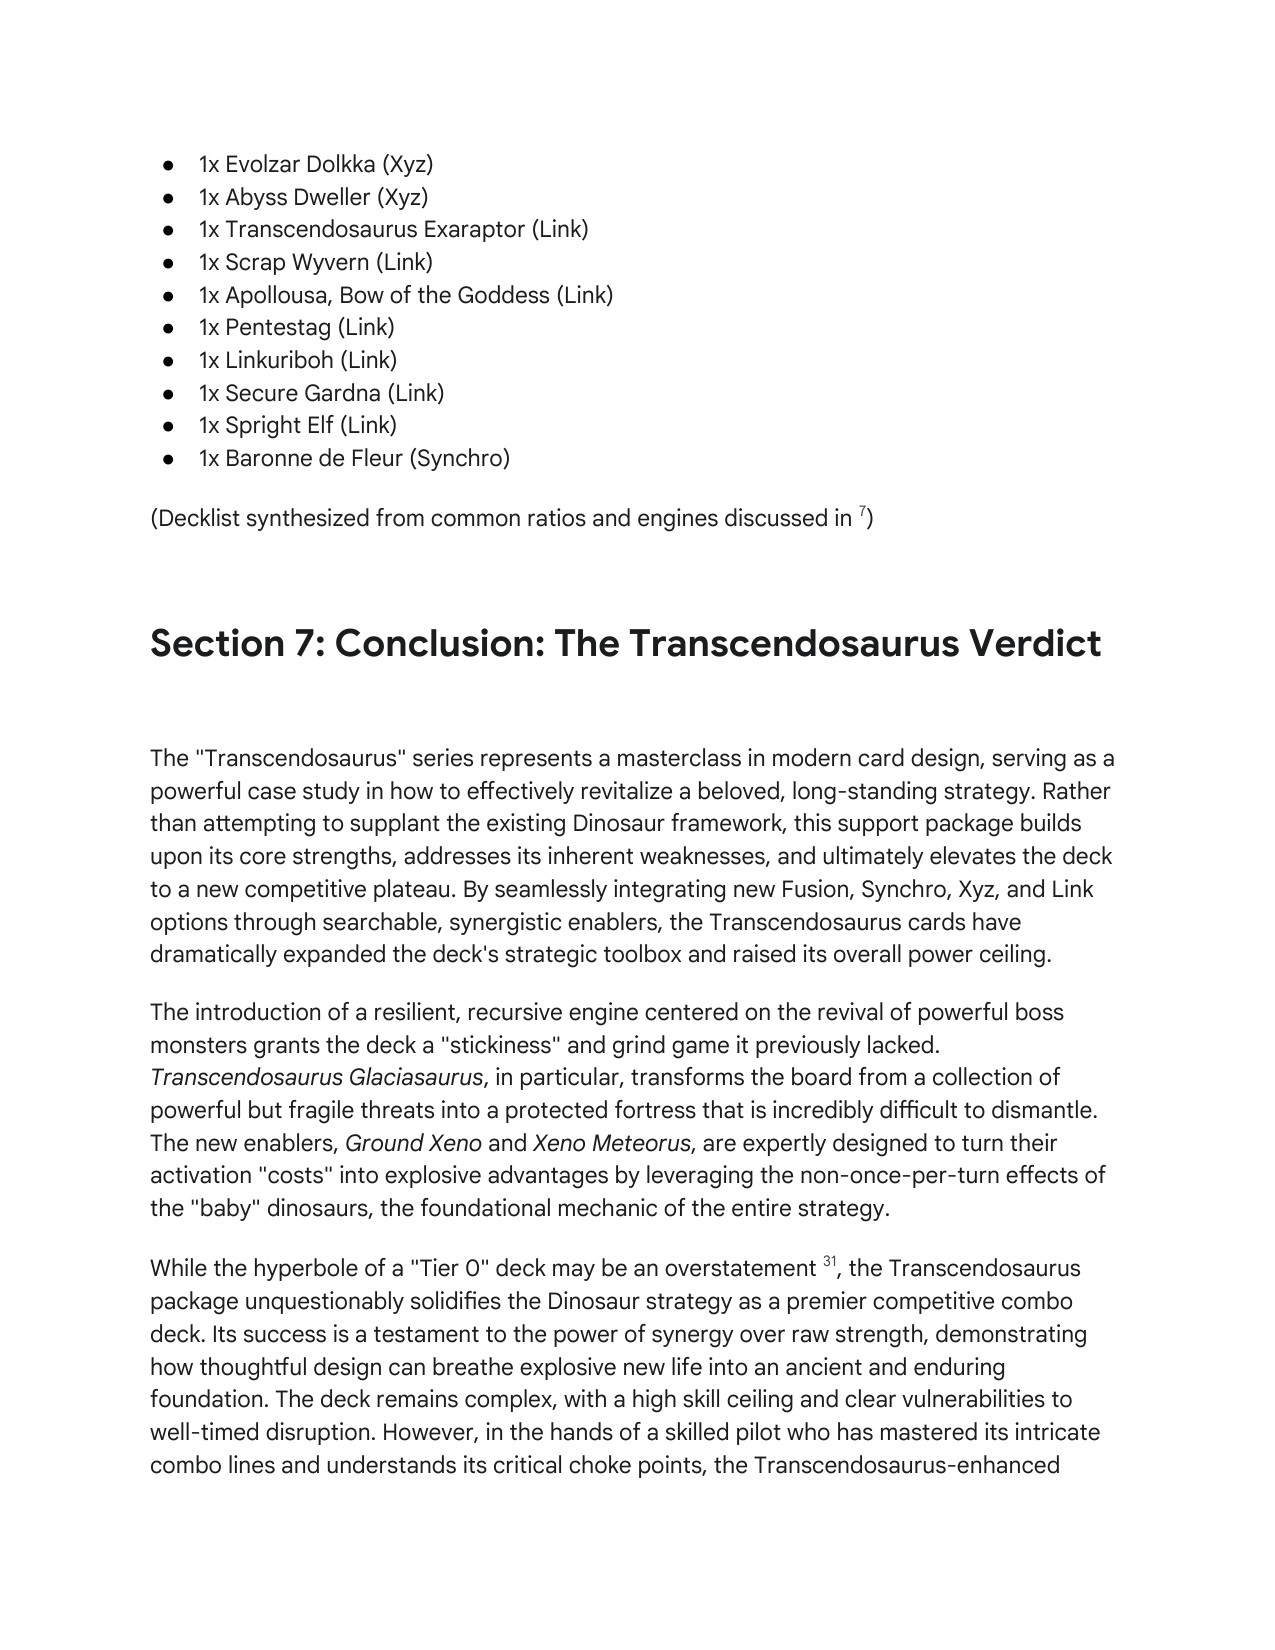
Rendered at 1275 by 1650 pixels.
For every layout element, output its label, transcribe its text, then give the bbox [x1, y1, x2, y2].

list 1x Pentestag (Link) [161, 313, 1125, 342]
subtitle Section 7: Conclusion: The Transcendosaurus Verdict [150, 621, 1125, 667]
list 1x Abyss Dweller (Xyz) [161, 183, 1125, 211]
list 1x Baronne de Fleur (Synchro) [161, 444, 1125, 473]
list 1x Evolzar Dolkka (Xyz) [161, 150, 1125, 179]
list 1x Transcendosaurus Exaraptor (Link) [161, 215, 1125, 244]
list 1x Apollousa, Bow of the Goddess (Link) [161, 281, 1125, 309]
text (Decklist synthesized from common ratios and engines discussed in 7) [150, 502, 1125, 533]
list 1x Linkuriboh (Link) [161, 346, 1125, 375]
list 1x Spright Elf (Link) [161, 412, 1125, 440]
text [150, 1252, 1125, 1480]
text The "Transcendosaurus" series represents a masterclass in modern card design, serving as a powerful case study in how to effectively revitalize a beloved, long-standing strategy. Rather than attempting to supplant the existing Dinosaur framework, this support package builds upon its core strengths, addresses its inherent weaknesses, and ultimately elevates the deck to a new competitive plateau. By seamlessly integrating new Fusion, Synchro, Xyz, and Link options through searchable, synergistic enablers, the Transcendosaurus cards have dramatically expanded the deck's strategic toolbox and raised its overall power ceiling. [150, 744, 1125, 969]
text The introduction of a resilient, recursive engine centered on the revival of powerful boss monsters grants the deck a "stickiness" and grind game it previously lacked. Transcendosaurus Glaciasaurus, in particular, transforms the board from a collection of powerful but fragile threats into a protected fortress that is incredibly difficult to dismantle. The new enablers, Ground Xeno and Xeno Meteorus, are expertly designed to turn their activation "costs" into explosive advantages by leveraging the non-once-per-turn effects of the "baby" dinosaurs, the foundational mechanic of the entire strategy. [150, 998, 1125, 1223]
list 1x Secure Gardna (Link) [161, 379, 1125, 408]
list 1x Scrap Wyvern (Link) [161, 248, 1125, 277]
